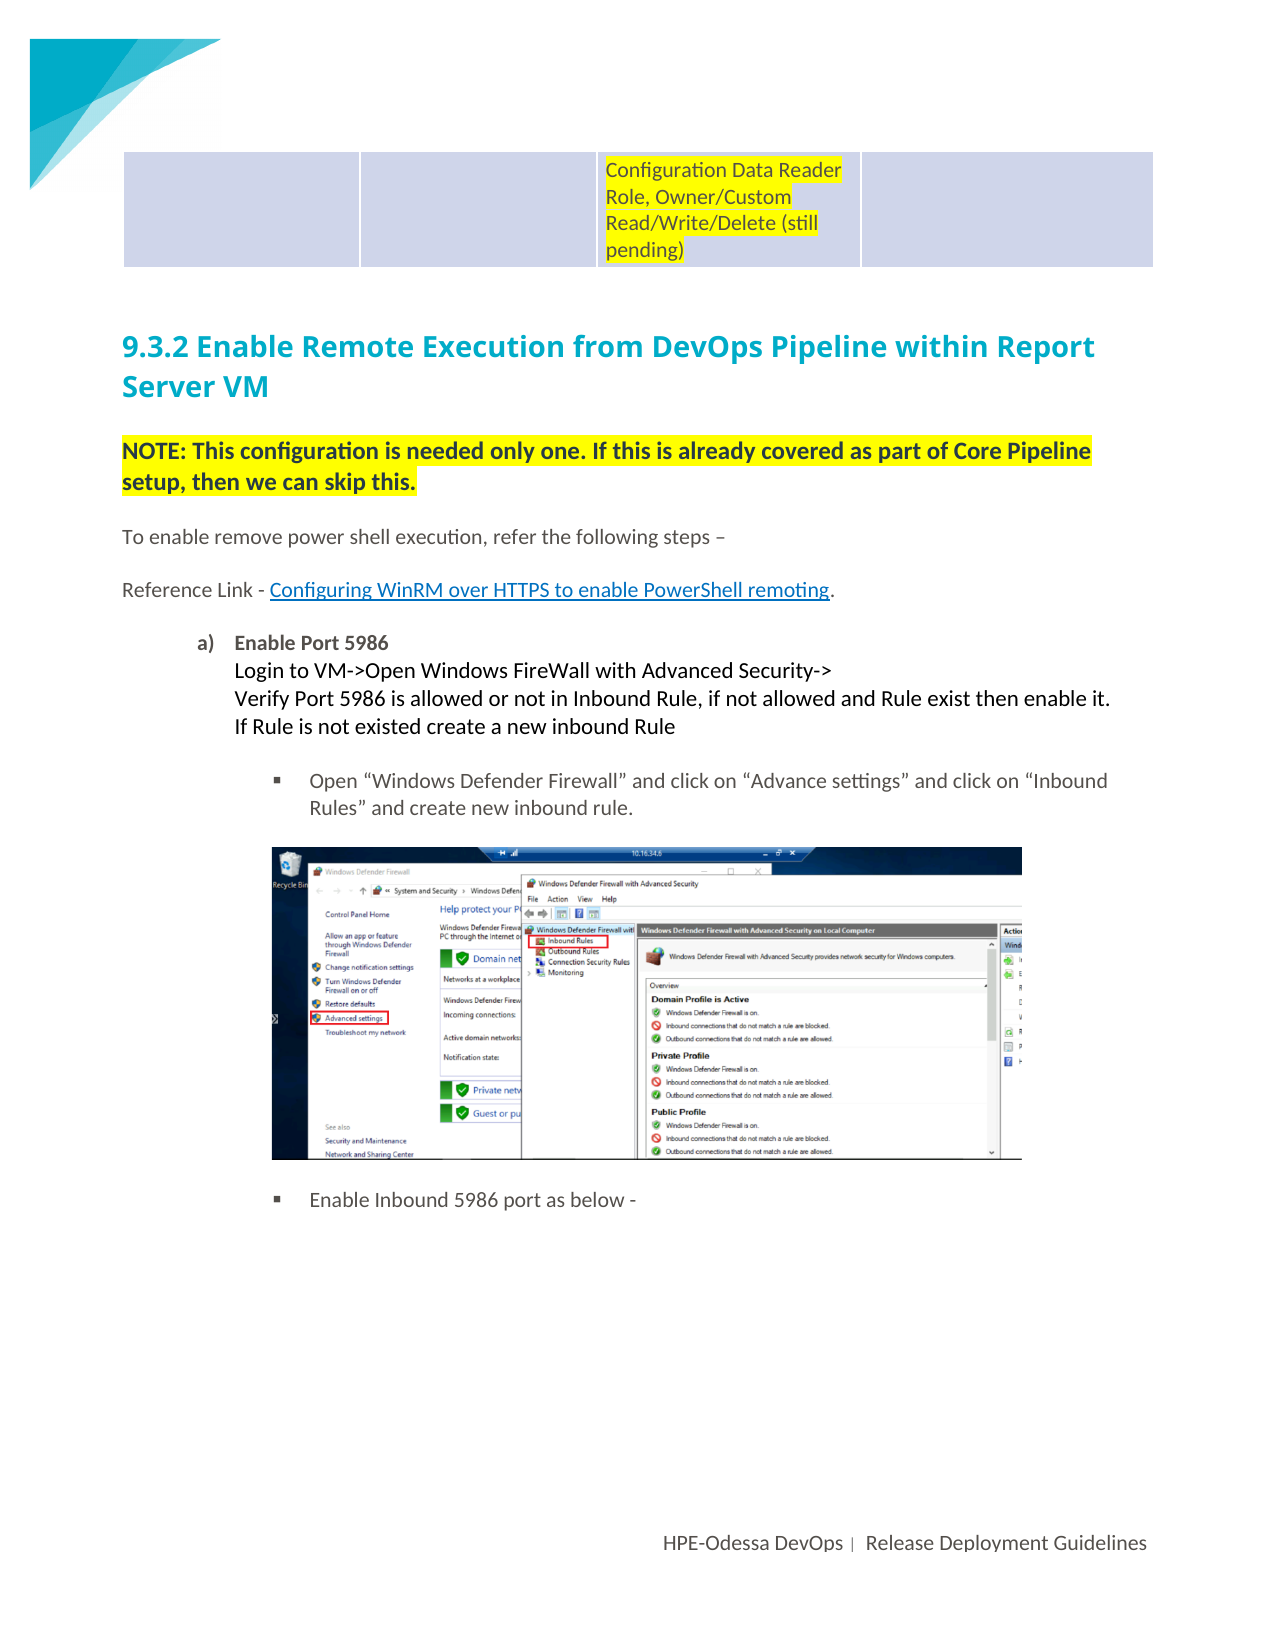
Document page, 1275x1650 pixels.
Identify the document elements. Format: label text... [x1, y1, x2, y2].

list Open “Windows Defender Firewall” and click on “Advance settings” and click on “Inbound Rules” and create new inbound rule. [272, 767, 1155, 820]
picture [271, 847, 1022, 1160]
list Enable Inbound 5986 port as below - [272, 1186, 1155, 1213]
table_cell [361, 152, 596, 267]
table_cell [598, 152, 860, 267]
text Verify Port 5986 is allowed or not in Inbound Rule, if not allowed and Rule exist then enable it. [234, 684, 1155, 712]
text To enable remove power shell execution, refer the following steps – [122, 523, 1155, 549]
picture [29, 38, 223, 192]
text Login to VM->Open Windows FireWall with Advanced Security-> [234, 656, 1155, 684]
list Enable Port 5986 [197, 629, 1155, 656]
text NOTE: This configuration is needed only one. If this is already covered as part of Core Pipeline setup, then we can skip this. [417, 435, 1155, 496]
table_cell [124, 152, 359, 267]
text If Rule is not existed create a new inbound Rule [234, 712, 1155, 740]
text Reference Link - Configuring WinRM over HTTPS to enable PowerShell remoting. [122, 576, 1155, 603]
subtitle 9.3.2 Enable Remote Execution from DevOps Pipeline within Report Server VM [122, 327, 1155, 406]
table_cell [862, 152, 1153, 267]
